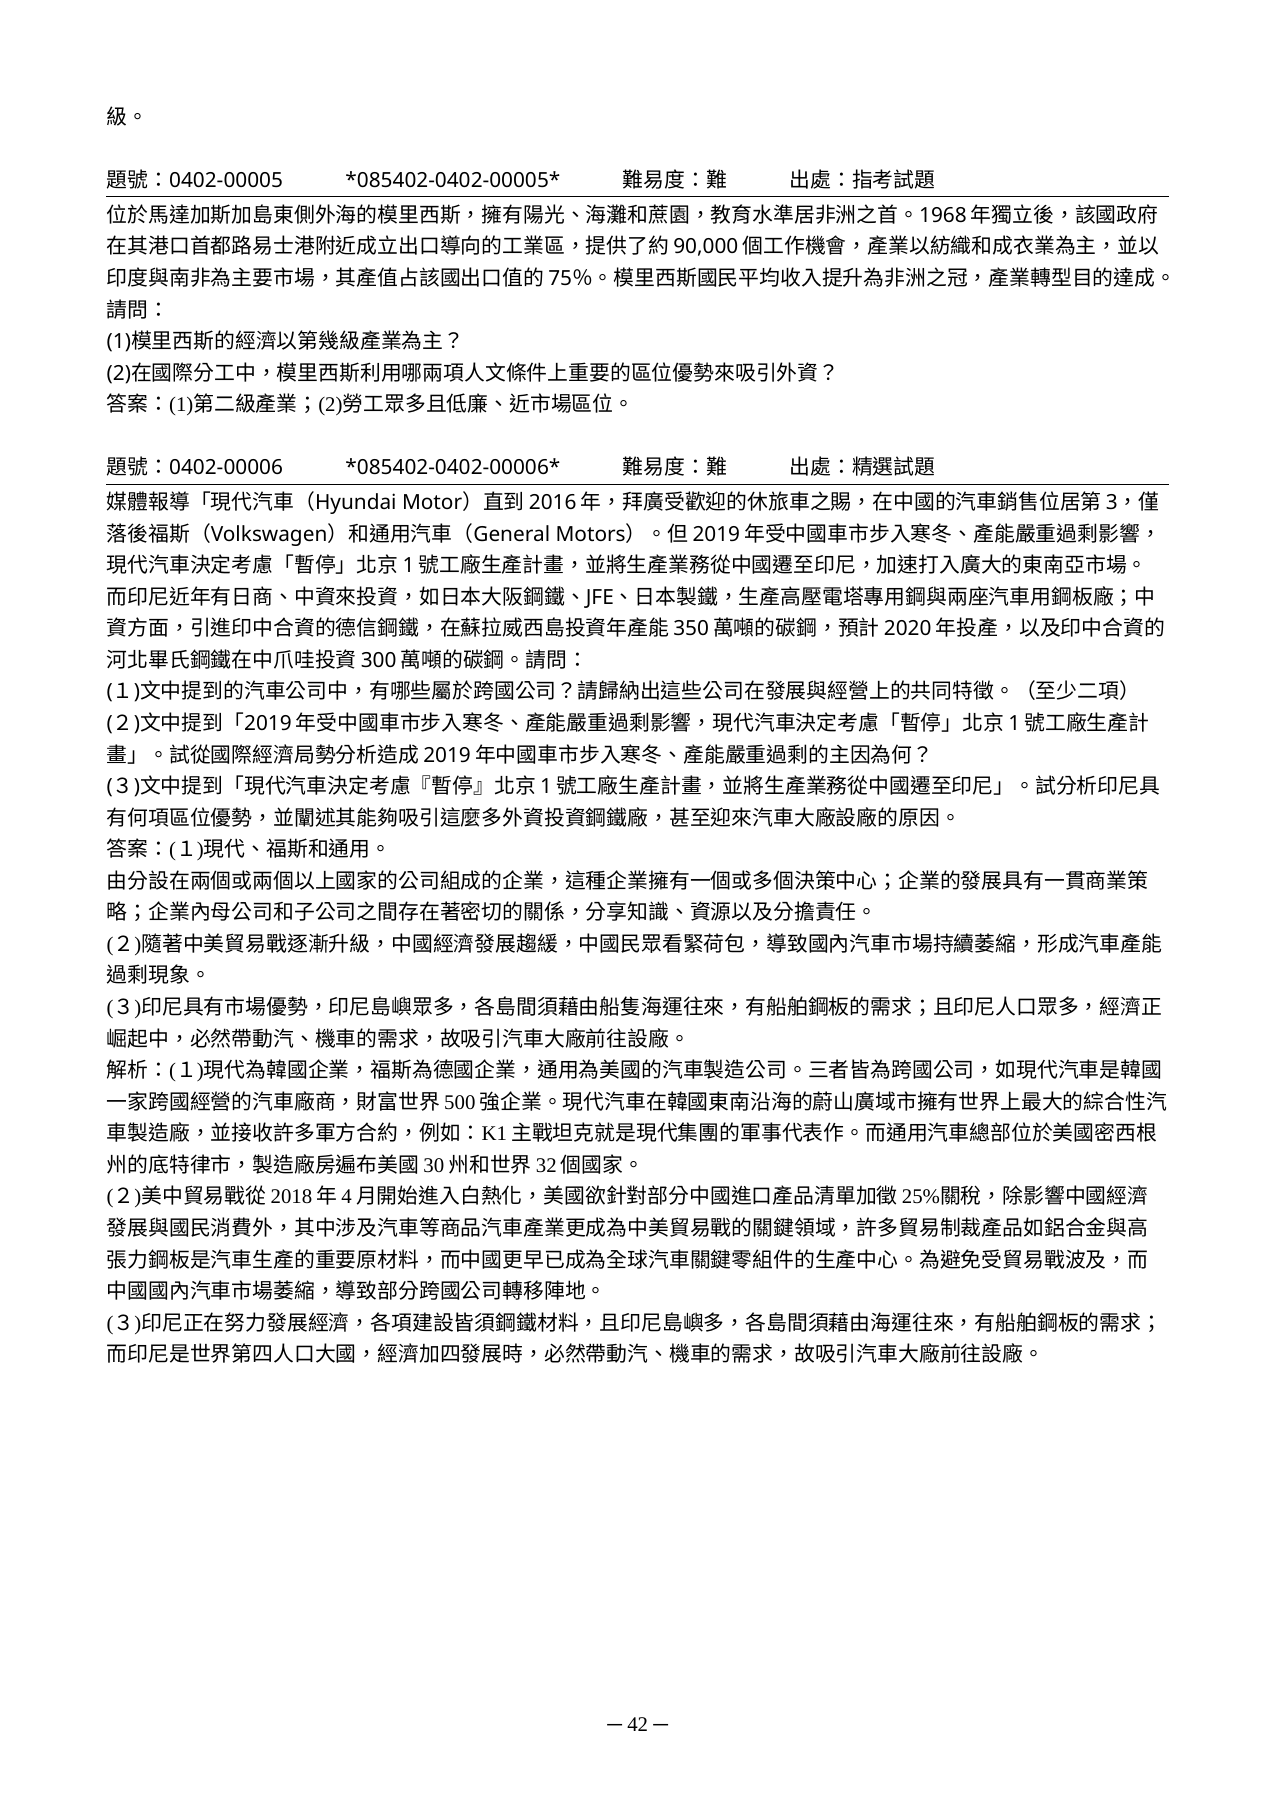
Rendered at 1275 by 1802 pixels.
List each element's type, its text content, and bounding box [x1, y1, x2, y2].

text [106, 100, 1169, 131]
text 位於馬達加斯加島東側外海的模里西斯，擁有陽光、海灘和蔗園，教育水準居非洲之首。1968年獨立後，該國政府在其港口首都路易士港附近成立出口導向的工業區，提供了約90,000個工作機會，產業以紡織和成衣業為主，並以印度與南非為主要市場，其產值占該國出口值的75％。模里西斯國民平均收入提升為非洲之冠，產業轉型目的達成。請問： (1)模里西斯的經濟以第幾級產業為主？ (2)在國際分工中，模里西斯利用哪兩項人文條件上重要的區位優勢來吸引外資？ [106, 197, 1169, 387]
text 題號：0402-00006 *085402-0402-00006* 難易度：難 出處：精選試題 [106, 450, 1169, 484]
text 答案：(1)第二級產業；(2)勞工眾多且低廉、近市場區位。 [106, 387, 1169, 418]
text 解析：(１)現代為韓國企業，福斯為德國企業，通用為美國的汽車製造公司。三者皆為跨國公司，如現代汽車是韓國一家跨國經營的汽車廠商，財富世界500強企業。現代汽車在韓國東南沿海的蔚山廣域市擁有世界上最大的綜合性汽車製造廠，並接收許多軍方合約，例如：K1主戰坦克就是現代集團的軍事代表作。而通用汽車總部位於美國密西根州的底特律市，製造廠房遍布美國30州和世界32個國家。 (２)美中貿易戰從2018年4月開始進入白熱化，美國欲針對部分中國進口產品清單加徵25%關稅，除影響中國經濟發展與國民消費外，其中涉及汽車等商品汽車產業更成為中美貿易戰的關鍵領域，許多貿易制裁產品如鋁合金與高張力鋼板是汽車生產的重要原材料，而中國更早已成為全球汽車關鍵零組件的生產中心。為避免受貿易戰波及，而中國國內汽車市場萎縮，導致部分跨國公司轉移陣地。 (３)印尼正在努力發展經濟，各項建設皆須鋼鐵材料，且印尼島嶼多，各島間須藉由海運往來，有船舶鋼板的需求；而印尼是世界第四人口大國，經濟加四發展時，必然帶動汽、機車的需求，故吸引汽車大廠前往設廠。 [106, 1053, 1169, 1368]
text 題號：0402-00005 *085402-0402-00005* 難易度：難 出處：指考試題 [106, 163, 1169, 196]
text 答案：(１)現代、福斯和通用。 由分設在兩個或兩個以上國家的公司組成的企業，這種企業擁有一個或多個決策中心；企業的發展具有一貫商業策略；企業內母公司和子公司之間存在著密切的關係，分享知識、資源以及分擔責任。 (２)隨著中美貿易戰逐漸升級，中國經濟發展趨緩，中國民眾看緊荷包，導致國內汽車市場持續萎縮，形成汽車產能過剩現象。 (３)印尼具有市場優勢，印尼島嶼眾多，各島間須藉由船隻海運往來，有船舶鋼板的需求；且印尼人口眾多，經濟正崛起中，必然帶動汽、機車的需求，故吸引汽車大廠前往設廠。 [106, 832, 1169, 1053]
text 媒體報導「現代汽車（Hyundai Motor）直到2016年，拜廣受歡迎的休旅車之賜，在中國的汽車銷售位居第3，僅落後福斯（Volkswagen）和通用汽車（General Motors）。但2019年受中國車市步入寒冬、產能嚴重過剩影響，現代汽車決定考慮「暫停」北京1號工廠生產計畫，並將生產業務從中國遷至印尼，加速打入廣大的東南亞市場。 而印尼近年有日商、中資來投資，如日本大阪鋼鐵、JFE、日本製鐵，生產高壓電塔專用鋼與兩座汽車用鋼板廠；中資方面，引進印中合資的德信鋼鐵，在蘇拉威西島投資年產能350萬噸的碳鋼，預計2020年投產，以及印中合資的河北畢氏鋼鐵在中爪哇投資300萬噸的碳鋼。請問： (１)文中提到的汽車公司中，有哪些屬於跨國公司？請歸納出這些公司在發展與經營上的共同特徵。（至少二項） (２)文中提到「2019年受中國車市步入寒冬、產能嚴重過剩影響，現代汽車決定考慮「暫停」北京1號工廠生產計畫」。試從國際經濟局勢分析造成2019年中國車市步入寒冬、產能嚴重過剩的主因為何？ (３)文中提到「現代汽車決定考慮『暫停』北京1號工廠生產計畫，並將生產業務從中國遷至印尼」。試分析印尼具有何項區位優勢，並闡述其能夠吸引這麼多外資投資鋼鐵廠，甚至迎來汽車大廠設廠的原因。 [106, 485, 1169, 832]
